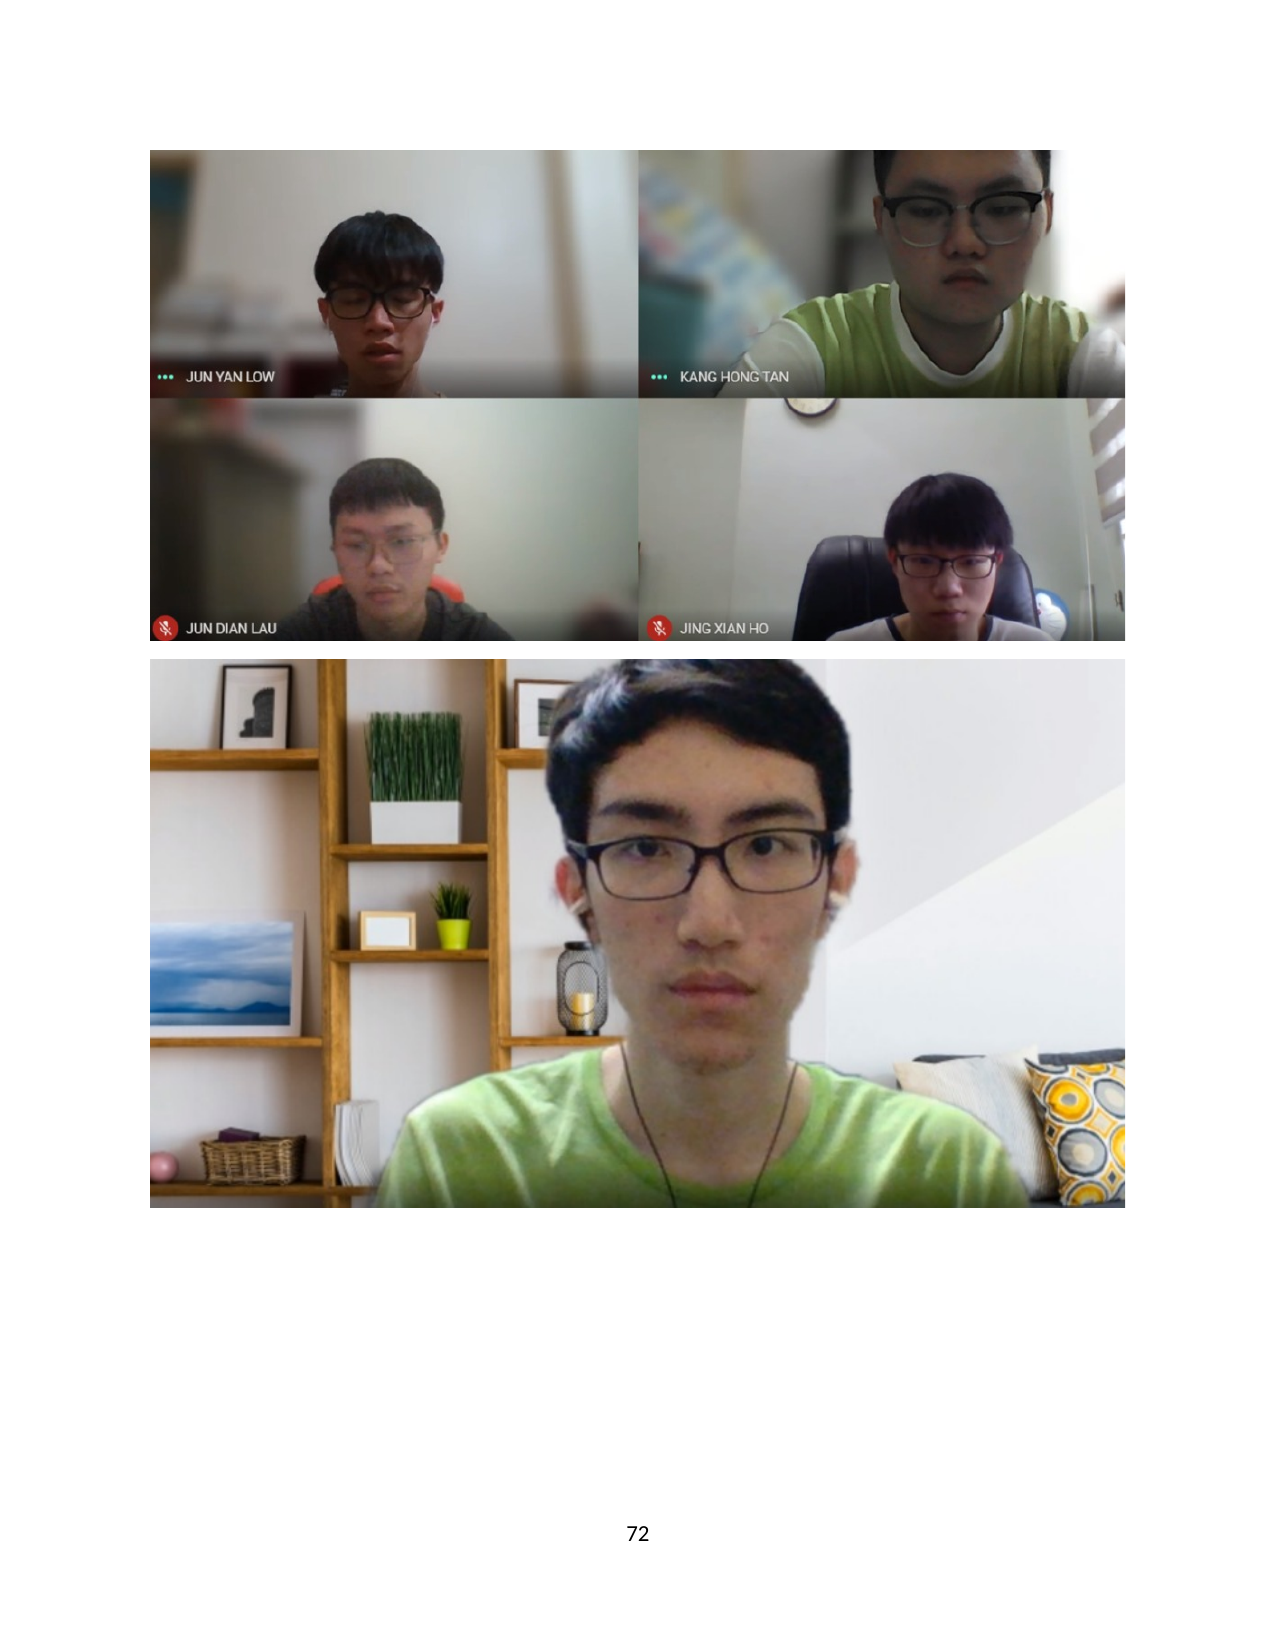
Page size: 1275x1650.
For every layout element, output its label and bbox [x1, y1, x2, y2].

picture [150, 150, 1125, 641]
picture [150, 659, 1125, 1208]
